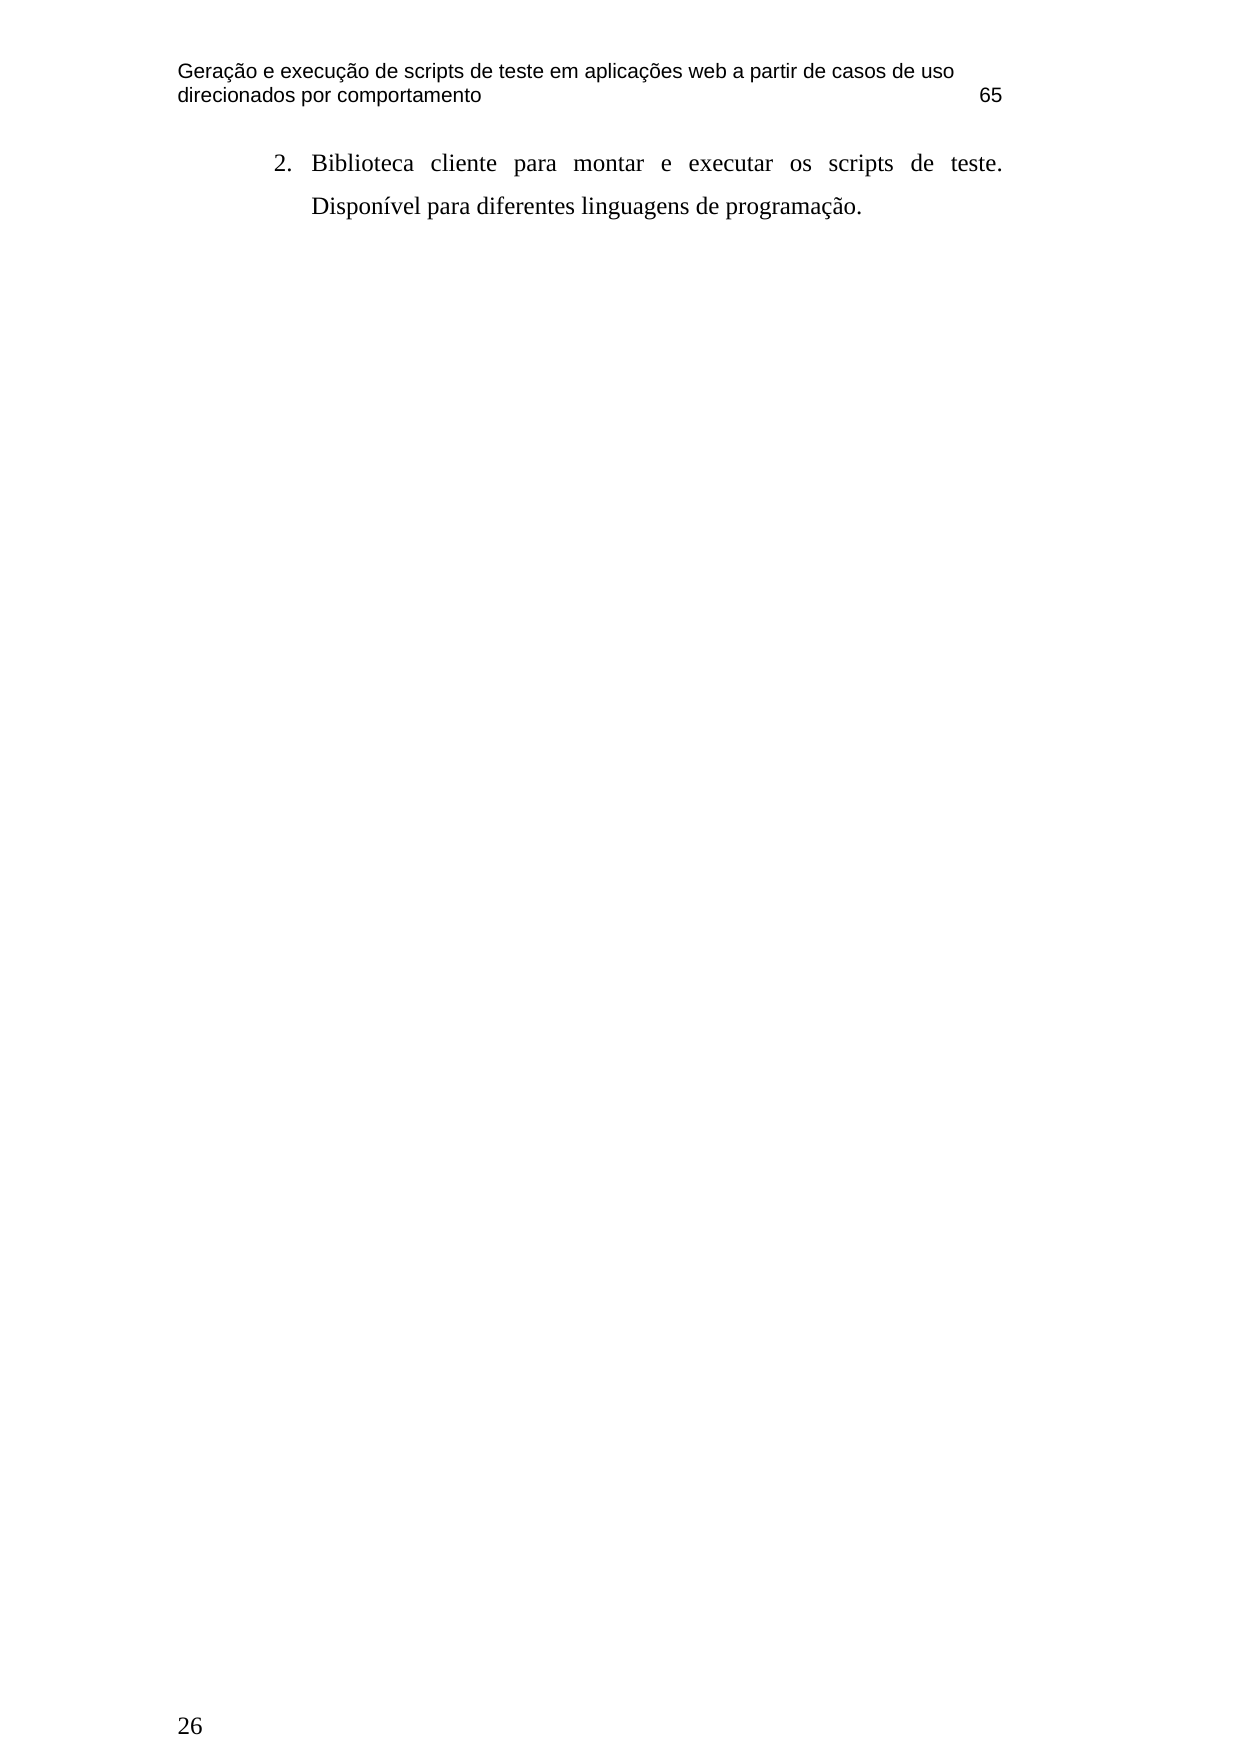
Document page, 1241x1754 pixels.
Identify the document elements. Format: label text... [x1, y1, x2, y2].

list Biblioteca cliente para montar e executar os scripts de teste. Disponível para diferentes linguagens de programação. [274, 148, 1004, 219]
